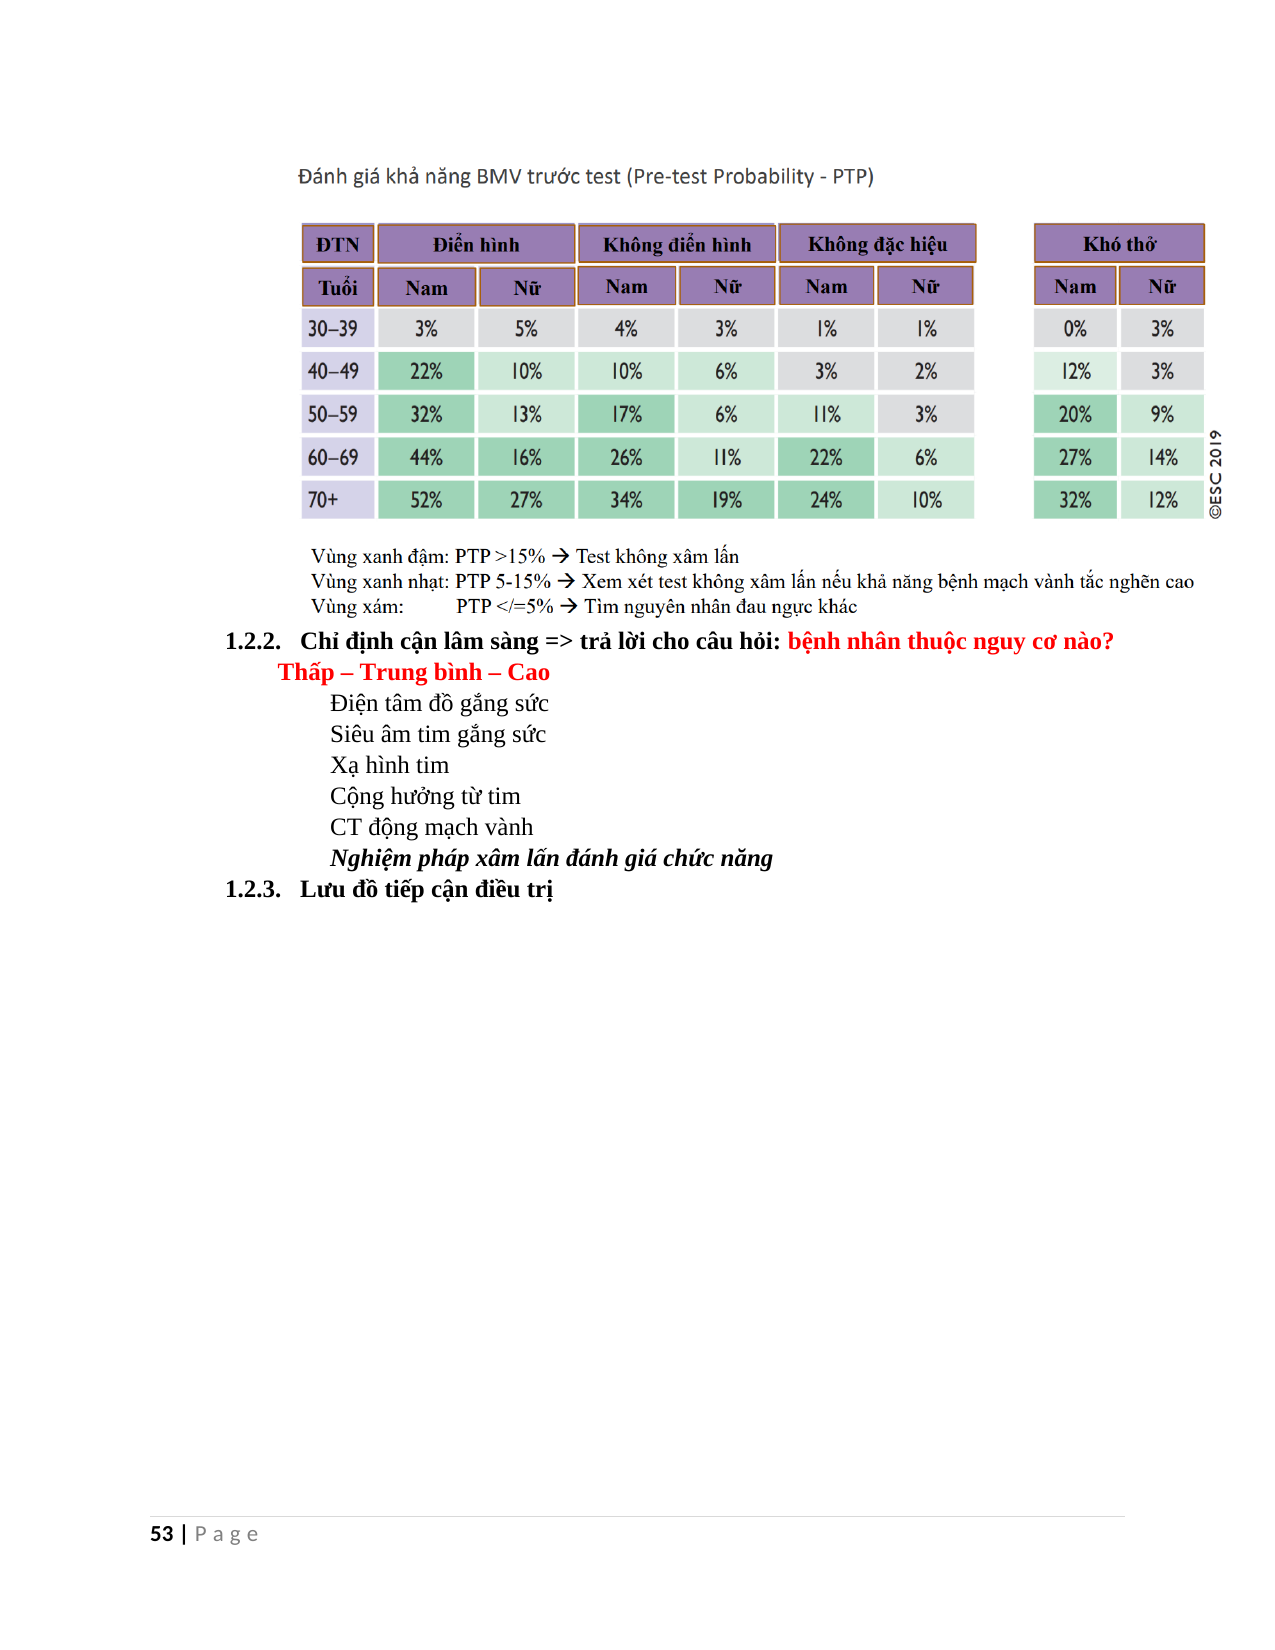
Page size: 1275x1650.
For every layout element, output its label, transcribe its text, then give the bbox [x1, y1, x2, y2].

list Lưu đồ tiếp cận điều trị [225, 874, 1125, 903]
list Xạ hình tim [330, 750, 1125, 779]
list CT động mạch vành [330, 812, 1125, 841]
list Cộng hưởng từ tim [330, 781, 1125, 810]
list Chỉ định cận lâm sàng => trả lời cho câu hỏi: bệnh nhân thuộc nguy cơ nào? Thấp – Trung bình – Cao [225, 626, 1125, 686]
list Siêu âm tim gắng sức [330, 719, 1125, 748]
list Điện tâm đồ gắng sức [330, 688, 1125, 717]
list Nghiệm pháp xâm lấn đánh giá chức năng [330, 843, 1125, 872]
picture [277, 150, 1253, 624]
